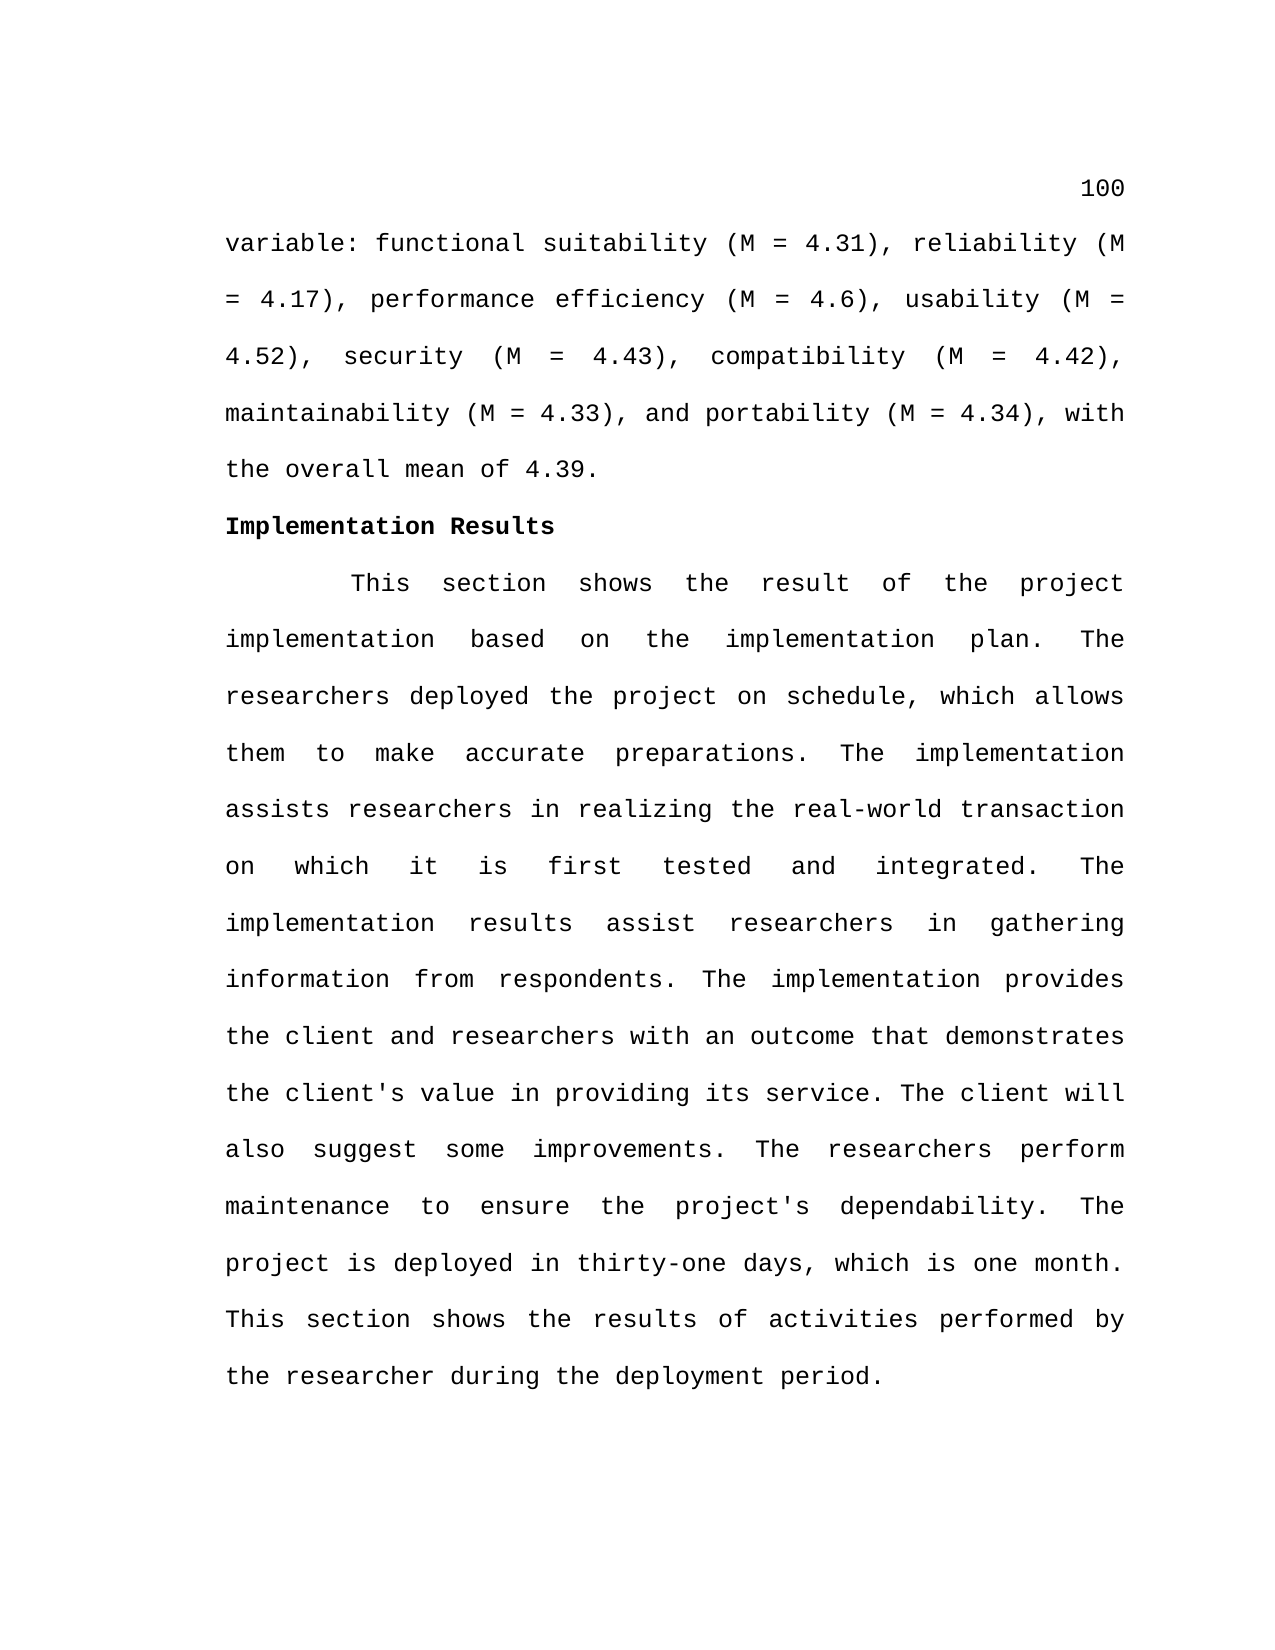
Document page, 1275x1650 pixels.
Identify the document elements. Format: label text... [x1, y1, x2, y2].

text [225, 230, 1125, 485]
text This section shows the result of the project implementation based on the implementation plan. The researchers deployed the project on schedule, which allows them to make accurate preparations. The implementation assists researchers in realizing the real-world transaction on which it is first tested and integrated. The implementation results assist researchers in gathering information from respondents. The implementation provides the client and researchers with an outcome that demonstrates the client's value in providing its service. The client will also suggest some improvements. The researchers perform maintenance to ensure the project's dependability. The project is deployed in thirty-one days, which is one month. This section shows the results of activities performed by the researcher during the deployment period. [225, 570, 1125, 1392]
text Implementation Results [225, 513, 1125, 542]
